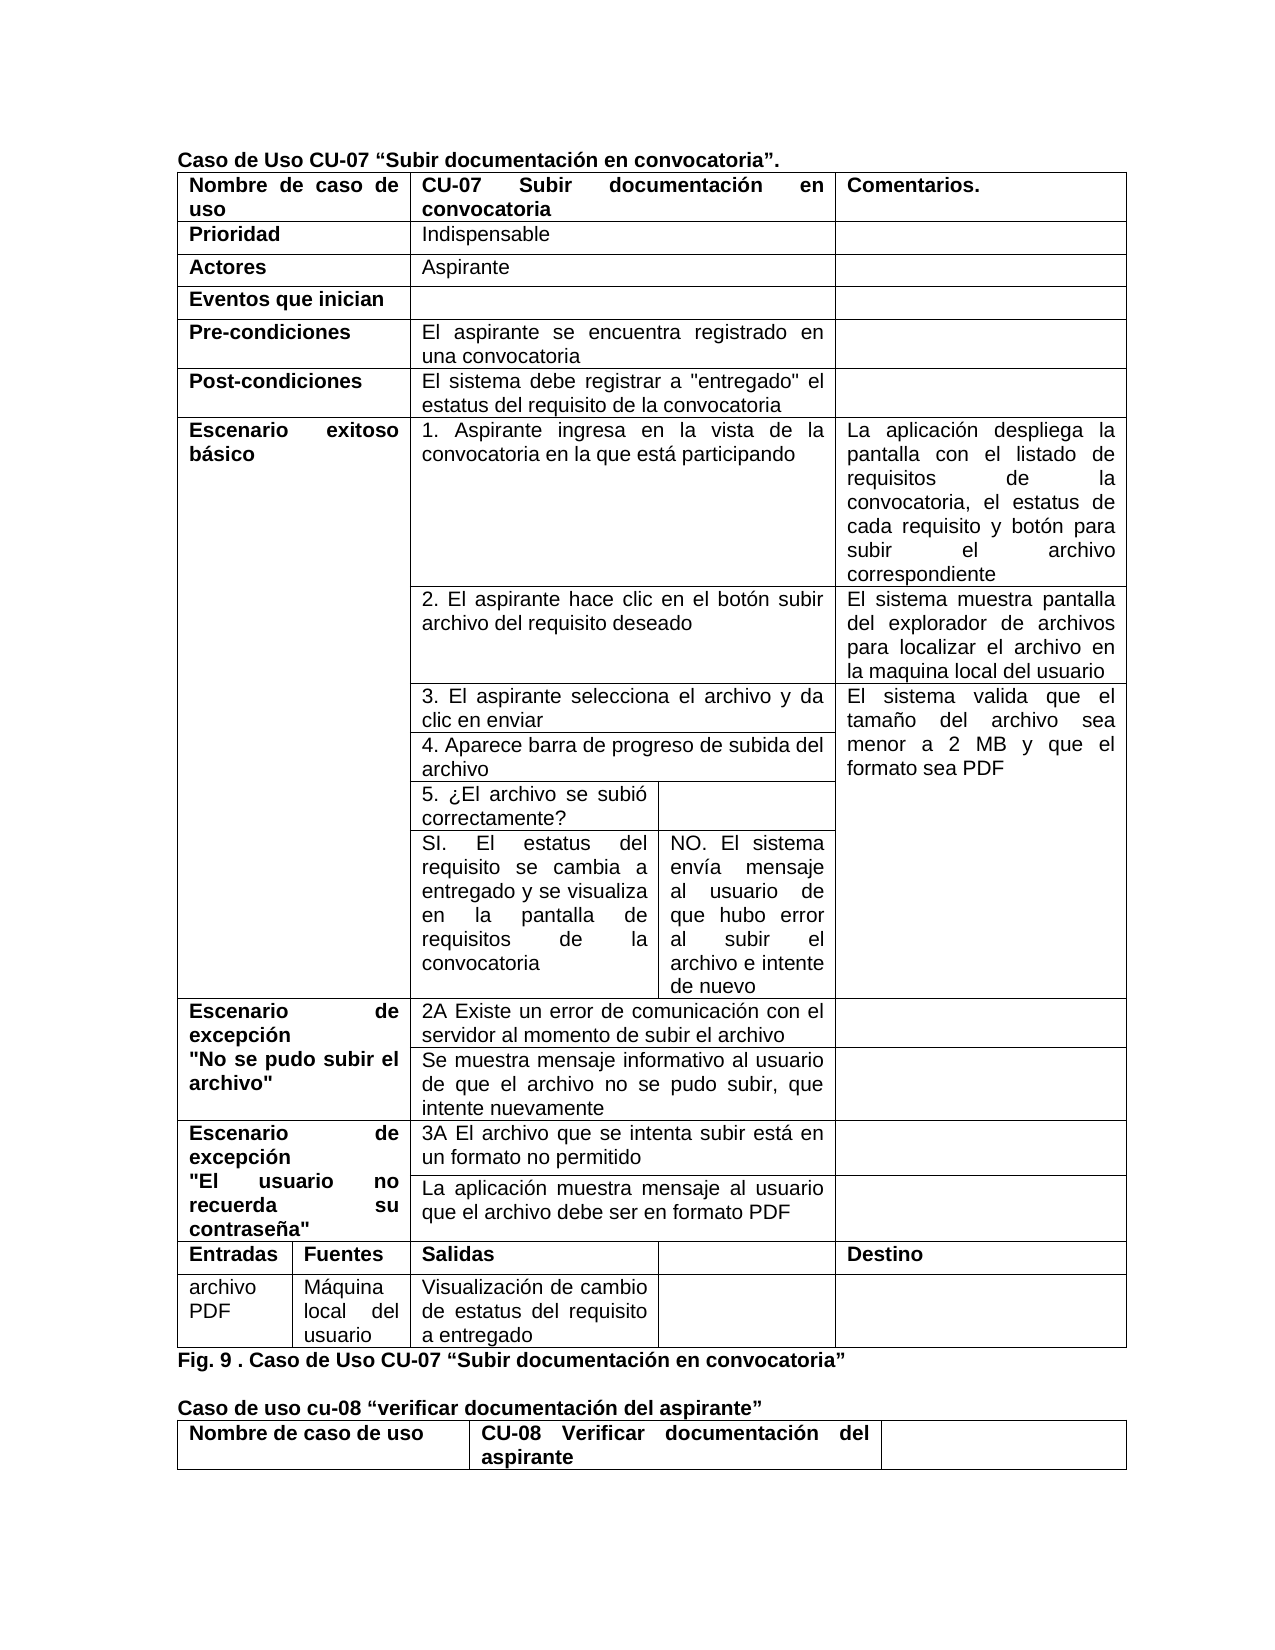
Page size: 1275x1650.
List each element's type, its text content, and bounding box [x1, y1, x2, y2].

table_cell 5. ¿El archivo se subió correctamente? [411, 782, 658, 829]
text Fig. 9 . Caso de Uso CU-07 “Subir documentación en convocatoria” [177, 1348, 1127, 1372]
table_cell [836, 1275, 1126, 1347]
table_cell El sistema debe registrar a "entregado" el estatus del requisito de la convocatoria [411, 369, 835, 417]
table_cell [836, 1048, 1126, 1120]
table_cell Visualización de cambio de estatus del requisito a entregado [411, 1275, 658, 1347]
table_cell [659, 782, 835, 829]
table_cell Entradas [178, 1242, 292, 1274]
table_cell Destino [836, 1242, 1126, 1274]
table_cell [836, 1121, 1126, 1175]
table_cell El aspirante se encuentra registrado en una convocatoria [411, 320, 835, 368]
table_cell 3. El aspirante selecciona el archivo y da clic en enviar [411, 684, 835, 732]
table_cell 2. El aspirante hace clic en el botón subir archivo del requisito deseado [411, 587, 835, 683]
table_cell Aspirante [411, 255, 835, 286]
table_cell 4. Aparece barra de progreso de subida del archivo [411, 733, 835, 781]
table_cell [411, 287, 835, 319]
table_cell [836, 999, 1126, 1047]
table_cell La aplicación muestra mensaje al usuario que el archivo debe ser en formato PDF [411, 1176, 835, 1241]
table_cell 2A Existe un error de comunicación con el servidor al momento de subir el archivo [411, 999, 835, 1047]
table_cell Salidas [411, 1242, 658, 1274]
table_cell Indispensable [411, 222, 835, 253]
table_header CU-07 Subir documentación en convocatoria [411, 173, 835, 221]
table_cell La aplicación despliega la pantalla con el listado de requisitos de la convocatoria, el estatus de cada requisito y botón para subir el archivo correspondiente [836, 418, 1126, 586]
table_cell 1. Aspirante ingresa en la vista de la convocatoria en la que está participando [411, 418, 835, 586]
table_cell [659, 1242, 835, 1274]
table_cell Se muestra mensaje informativo al usuario de que el archivo no se pudo subir, que intente nuevamente [411, 1048, 835, 1120]
table_cell [836, 222, 1126, 253]
table_cell [836, 369, 1126, 417]
table_cell [836, 287, 1126, 319]
table_cell Prioridad [178, 222, 410, 253]
table_cell [836, 320, 1126, 368]
table_cell [836, 255, 1126, 286]
table_cell El sistema muestra pantalla del explorador de archivos para localizar el archivo en la maquina local del usuario [836, 587, 1126, 683]
table_header Nombre de caso de uso [178, 173, 410, 221]
table_cell Pre-condiciones [178, 320, 410, 368]
table_header Nombre de caso de uso [178, 1421, 469, 1468]
table_cell El sistema valida que el tamaño del archivo sea menor a 2 MB y que el formato sea PDF [836, 684, 1126, 998]
table_cell Fuentes [293, 1242, 410, 1274]
table_cell archivo PDF [178, 1275, 292, 1347]
table_header CU-08 Verificar documentación del aspirante [470, 1421, 881, 1468]
table_cell [836, 1176, 1126, 1241]
table_cell Máquina local del usuario [293, 1275, 410, 1347]
table_cell 3A El archivo que se intenta subir está en un formato no permitido [411, 1121, 835, 1175]
text Caso de Uso CU-07 “Subir documentación en convocatoria”. [177, 148, 1127, 172]
table_cell Eventos que inician [178, 287, 410, 319]
table_cell Escenario de excepción "No se pudo subir el archivo" [178, 999, 410, 1120]
text Caso de uso cu-08 “verificar documentación del aspirante” [177, 1396, 1127, 1419]
table_cell SI. El estatus del requisito se cambia a entregado y se visualiza en la pantalla de requisitos de la convocatoria [411, 831, 658, 998]
table_cell Actores [178, 255, 410, 286]
table_header [882, 1421, 1126, 1468]
table_cell Post-condiciones [178, 369, 410, 417]
table_header Comentarios. [836, 173, 1126, 221]
table_cell [659, 1275, 835, 1347]
table_cell Escenario de excepción "El usuario no recuerda su contraseña" [178, 1121, 410, 1241]
table_cell NO. El sistema envía mensaje al usuario de que hubo error al subir el archivo e intente de nuevo [659, 831, 835, 998]
table_cell Escenario exitoso básico [178, 418, 410, 998]
